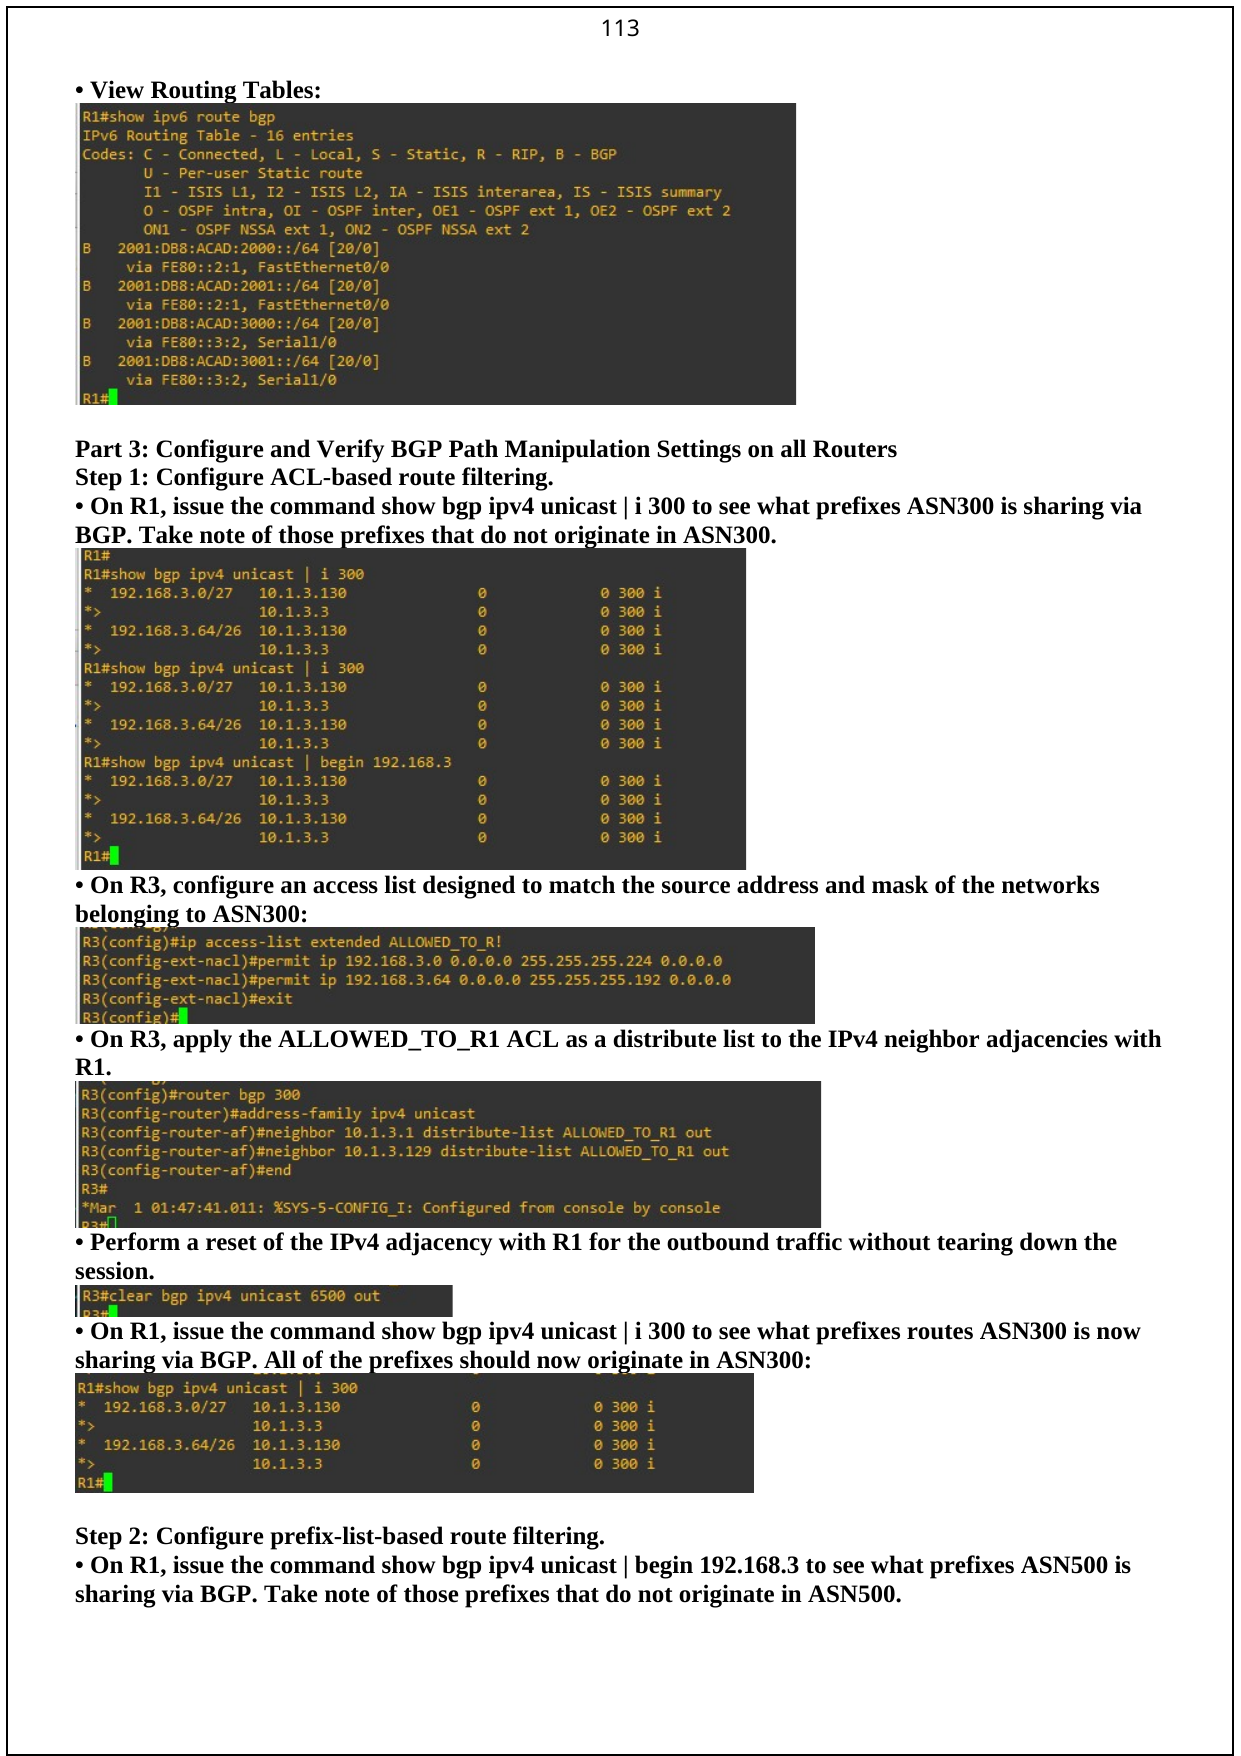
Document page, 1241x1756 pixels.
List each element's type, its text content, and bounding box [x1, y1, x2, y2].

picture [75, 1081, 822, 1228]
picture [75, 1373, 754, 1493]
picture [75, 548, 747, 870]
text Part 3: Configure and Verify BGP Path Manipulation Settings on all Routers [75, 434, 1165, 462]
text Step 1: Configure ACL-based route filtering. [75, 462, 1165, 491]
picture [75, 103, 797, 405]
text • On R3, apply the ALLOWED_TO_R1 ACL as a distribute list to the IPv4 neighbor adjacencies with R1. [75, 1024, 1165, 1081]
text • View Routing Tables: [75, 75, 1165, 104]
text Step 2: Configure prefix-list-based route filtering. [75, 1521, 1165, 1550]
picture [75, 927, 815, 1024]
picture [75, 1285, 453, 1317]
text • On R1, issue the command show bgp ipv4 unicast | i 300 to see what prefixes ASN300 is sharing via BGP. Take note of those prefixes that do not originate in ASN300. [75, 491, 1165, 549]
text • Perform a reset of the IPv4 adjacency with R1 for the outbound traffic without tearing down the session. [75, 1227, 1165, 1285]
